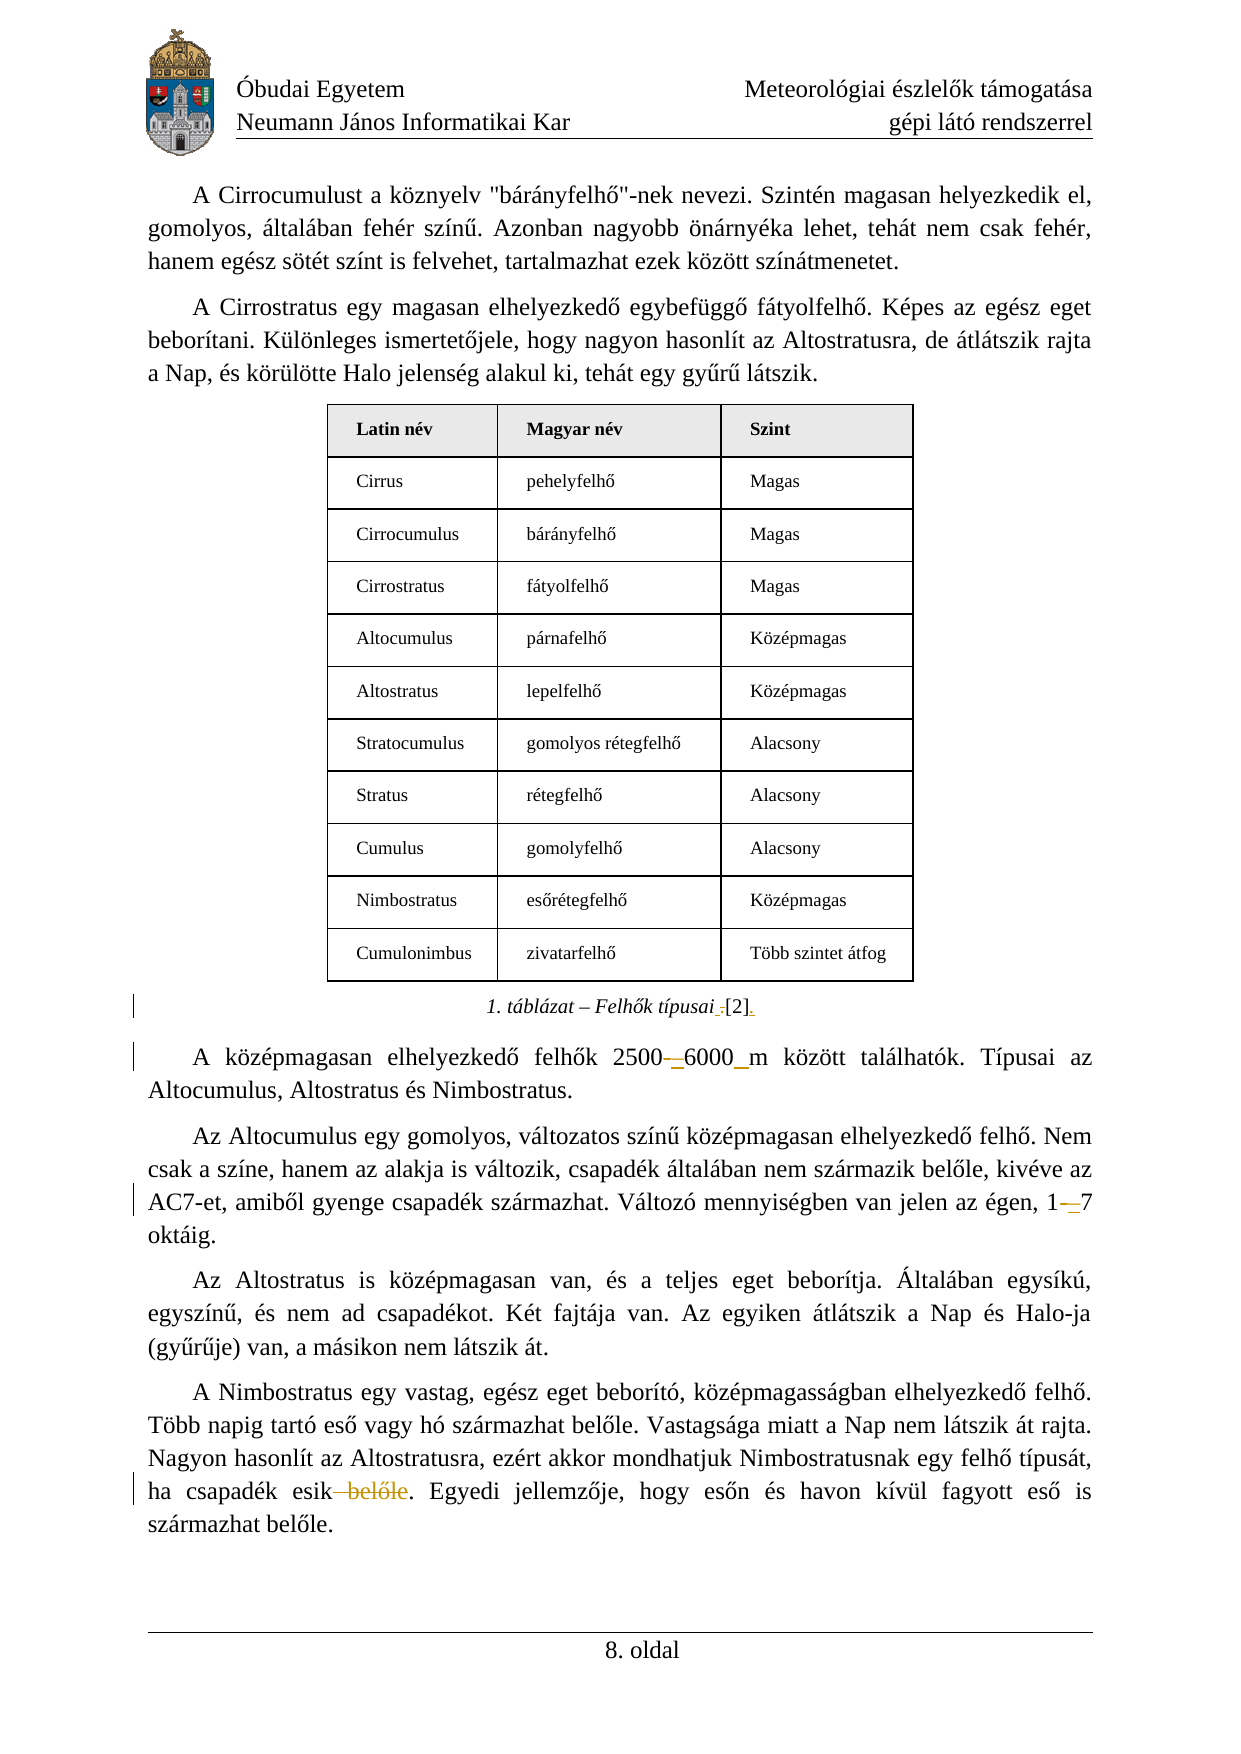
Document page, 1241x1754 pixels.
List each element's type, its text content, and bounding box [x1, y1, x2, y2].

table_header Latin név [328, 405, 497, 456]
table_cell Középmagas [722, 615, 912, 666]
table_cell rétegfelhő [498, 772, 720, 823]
table_cell Altocumulus [328, 615, 497, 666]
table_header Magyar név [498, 405, 720, 456]
table_cell Altostratus [328, 667, 497, 718]
table_cell Cirrus [328, 458, 497, 508]
text A Cirrocumulust a köznyelv "bárányfelhő"-nek nevezi. Szintén magasan helyezkedik el, gomolyos, általában fehér színű. Azonban nagyobb önárnyéka lehet, tehát nem csak fehér, hanem egész sötét színt is felvehet, tartalmazhat ezek között színátmenetet. [148, 180, 1093, 275]
table_cell esőrétegfelhő [498, 877, 720, 927]
table_cell Alacsony [722, 772, 912, 823]
table_cell lepelfelhő [498, 667, 720, 718]
table_cell Nimbostratus [328, 877, 497, 927]
table_cell bárányfelhő [498, 510, 720, 561]
table_cell Stratus [328, 772, 497, 823]
table_cell Magas [722, 458, 912, 508]
text 1. táblázat – Felhők típusai[2] [148, 994, 1093, 1018]
table_cell Alacsony [722, 824, 912, 875]
text A középmagasan elhelyezkedő felhők 25006000m között találhatók. Típusai az Altocumulus, Altostratus és Nimbostratus. [148, 1042, 1093, 1104]
table_cell Középmagas [722, 877, 912, 927]
table_cell Középmagas [722, 667, 912, 718]
table_cell Magas [722, 510, 912, 561]
table_cell Alacsony [722, 720, 912, 770]
table_cell pehelyfelhő [498, 458, 720, 508]
table_cell párnafelhő [498, 615, 720, 666]
table_cell Stratocumulus [328, 720, 497, 770]
table_cell fátyolfelhő [498, 562, 720, 613]
table_header Szint [722, 405, 912, 456]
table_cell Cirrostratus [328, 562, 497, 613]
table_cell Cumulonimbus [328, 929, 497, 980]
picture [146, 28, 215, 157]
text Az Altocumulus egy gomolyos, változatos színű középmagasan elhelyezkedő felhő. Nem csak a színe, hanem az alakja is változik, csapadék általában nem származik belőle, kivéve az AC7-et, amiből gyenge csapadék származhat. Változó mennyiségben van jelen az égen, 17 oktáig. [148, 1121, 1093, 1249]
table_cell Több szintet átfog [722, 929, 912, 980]
text A Cirrostratus egy magasan elhelyezkedő egybefüggő fátyolfelhő. Képes az egész eget beborítani. Különleges ismertetőjele, hogy nagyon hasonlít az Altostratusra, de átlátszik rajta a Nap, és körülötte Halo jelenség alakul ki, tehát egy gyűrű látszik. [148, 292, 1093, 387]
text Az Altostratus is középmagasan van, és a teljes eget beborítja. Általában egysíkú, egyszínű, és nem ad csapadékot. Két fajtája van. Az egyiken átlátszik a Nap és Halo-ja (gyűrűje) van, a másikon nem látszik át. [148, 1266, 1093, 1360]
table_cell Cirrocumulus [328, 510, 497, 561]
table_cell zivatarfelhő [498, 929, 720, 980]
table_cell Cumulus [328, 824, 497, 875]
table_cell gomolyos rétegfelhő [498, 720, 720, 770]
table_cell Magas [722, 562, 912, 613]
table_cell gomolyfelhő [498, 824, 720, 875]
text A Nimbostratus egy vastag, egész eget beborító, középmagasságban elhelyezkedő felhő. Több napig tartó eső vagy hó származhat belőle. Vastagsága miatt a Nap nem látszik át rajta. Nagyon hasonlít az Altostratusra, ezért akkor mondhatjuk Nimbostratusnak egy felhő típusát, ha csapadék esik. Egyedi jellemzője, hogy esőn és havon kívül fagyott eső is származhat belőle. [148, 1377, 1093, 1538]
